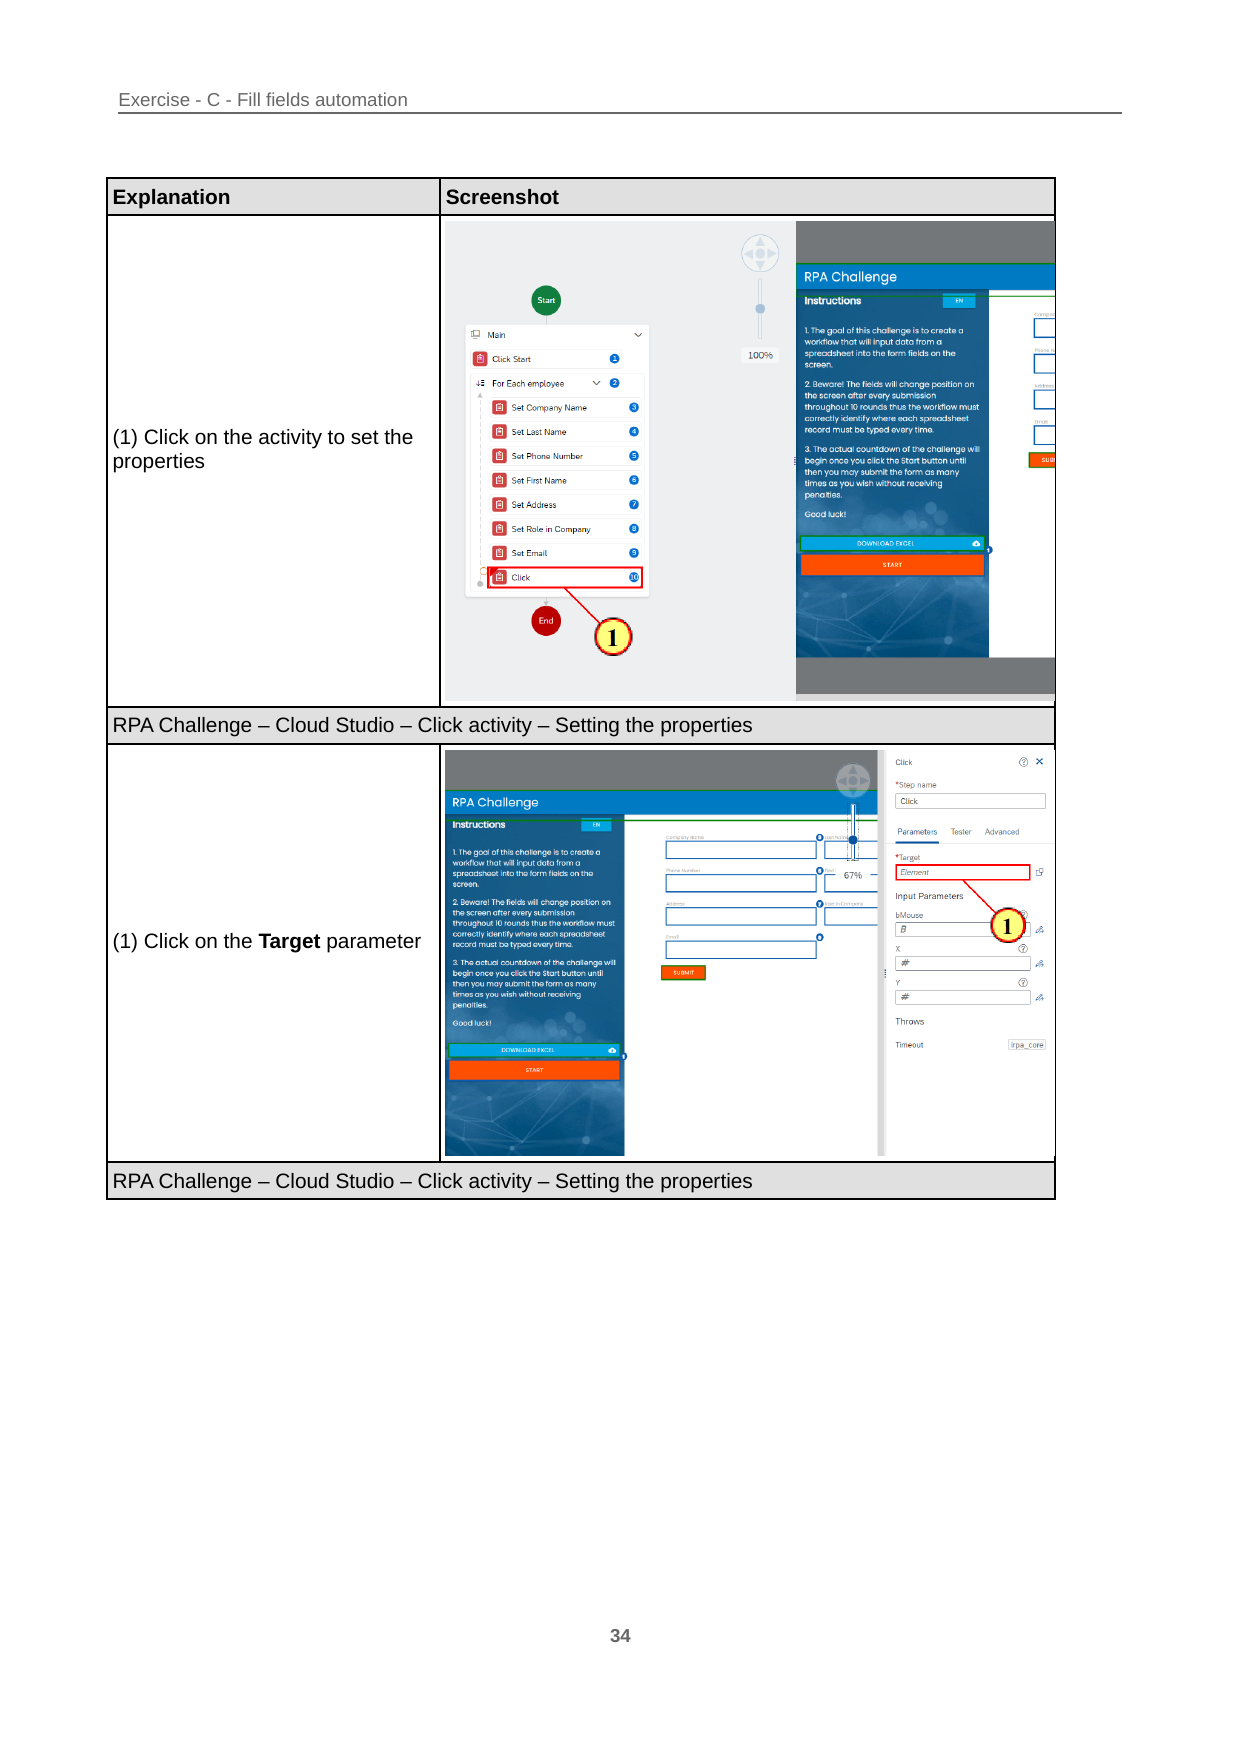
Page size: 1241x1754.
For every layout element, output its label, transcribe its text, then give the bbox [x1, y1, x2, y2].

table_cell [441, 216, 1054, 706]
table_header Screenshot [441, 179, 1054, 214]
table_cell RPA Challenge – Cloud Studio – Click activity – Setting the properties [108, 1163, 1054, 1198]
table_cell (1) Click on the Target parameter [108, 745, 439, 1161]
table_cell RPA Challenge – Cloud Studio – Click activity – Setting the properties [108, 708, 1054, 743]
table_cell [441, 745, 1054, 1161]
picture [445, 221, 1055, 701]
table_cell (1) Click on the activity to set the properties [108, 216, 439, 706]
picture [445, 750, 1055, 1156]
table_header Explanation [108, 179, 439, 214]
